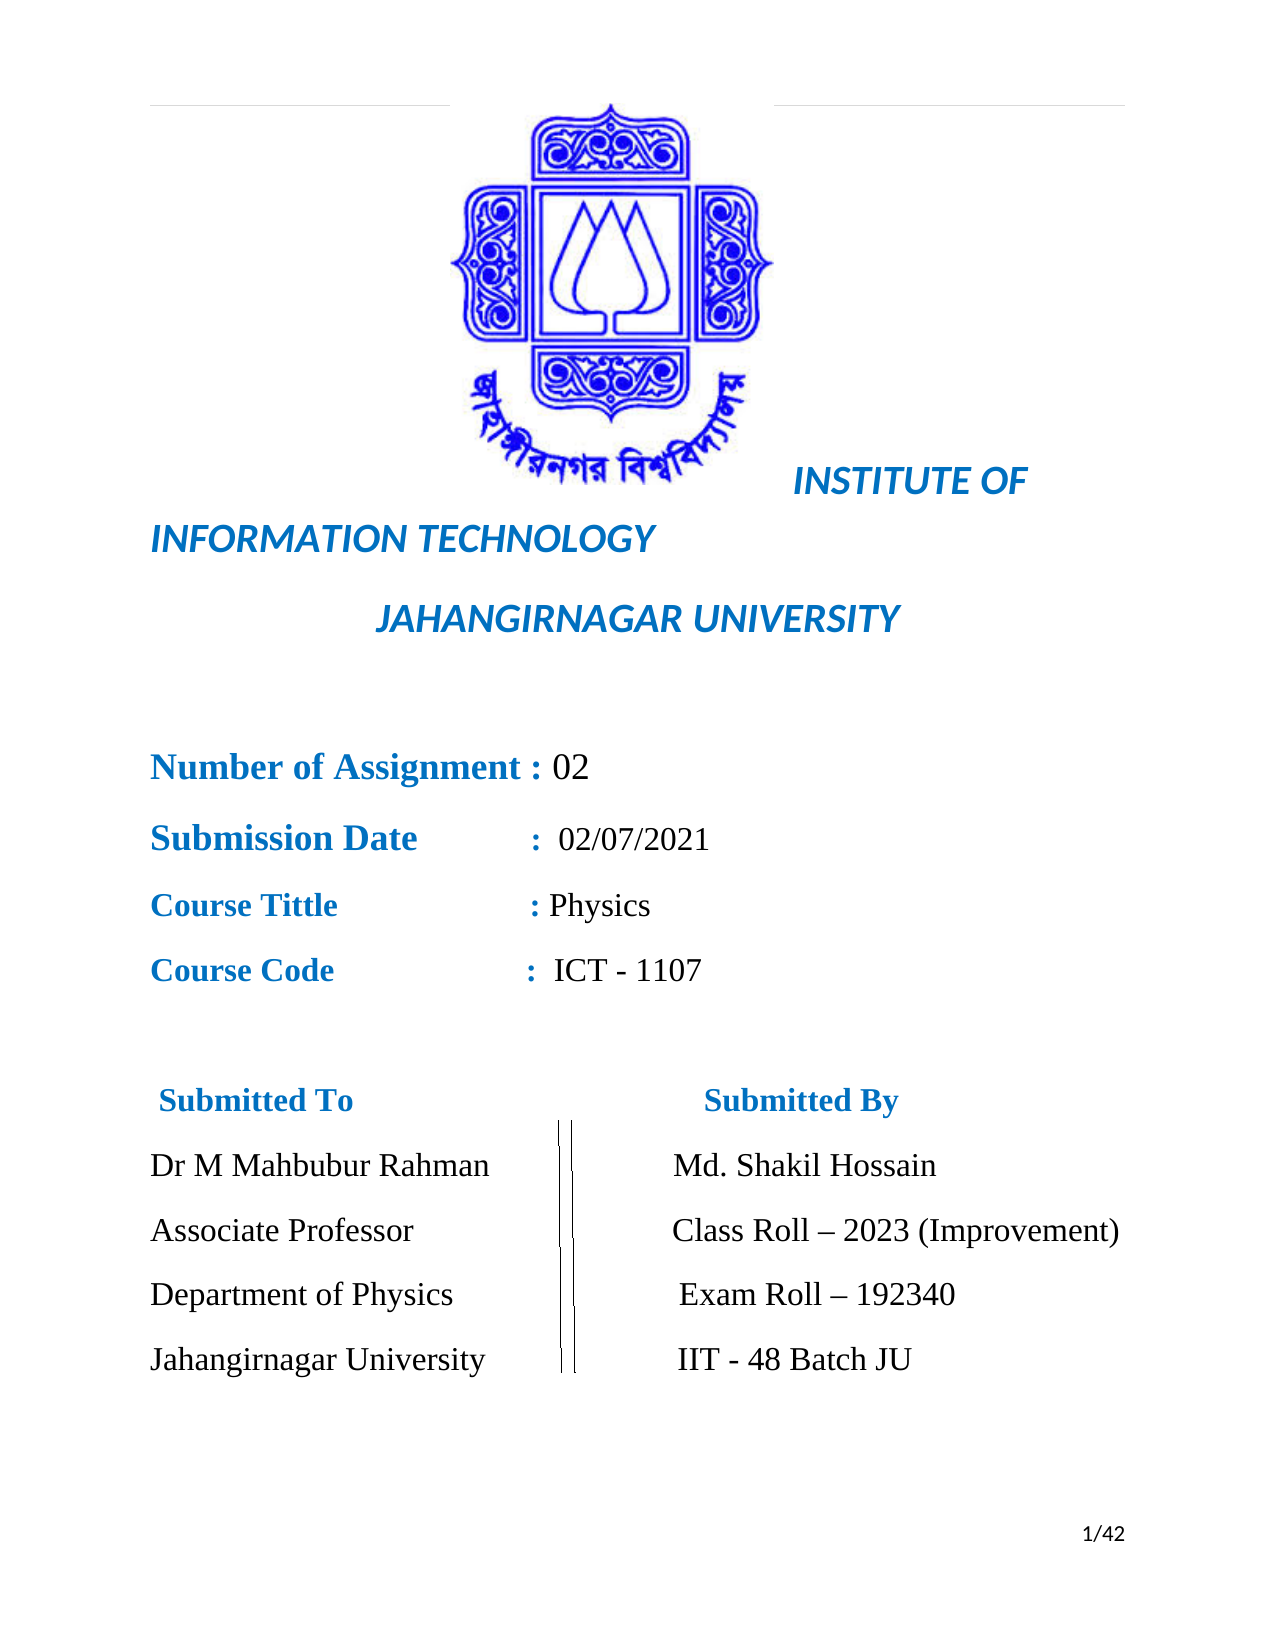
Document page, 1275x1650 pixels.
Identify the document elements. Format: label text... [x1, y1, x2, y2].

text Jahangirnagar University IIT - 48 Batch JU [150, 1339, 1125, 1378]
text Course Code : ICT - 1107 [150, 950, 1125, 988]
text Number of Assignment : 02 [150, 744, 1125, 788]
text Submitted To Submitted By [150, 1080, 1125, 1118]
text Submission Date : 02/07/2021 [150, 815, 1125, 858]
text JAHANGIRNAGAR UNIVERSITY [150, 592, 1125, 642]
text Course Tittle : Physics [150, 885, 1125, 924]
text INSTITUTE OF INFORMATION TECHNOLOGY [150, 454, 1125, 563]
text Department of Physics Exam Roll – 192340 [561, 1275, 1125, 1313]
text Department of Physics Exam Roll – 192340 [150, 1275, 560, 1313]
text Associate Professor Class Roll – 2023 (Improvement) [150, 1210, 1125, 1248]
text Dr M Mahbubur Rahman Md. Shakil Hossain [150, 1145, 1125, 1183]
picture [450, 103, 774, 485]
